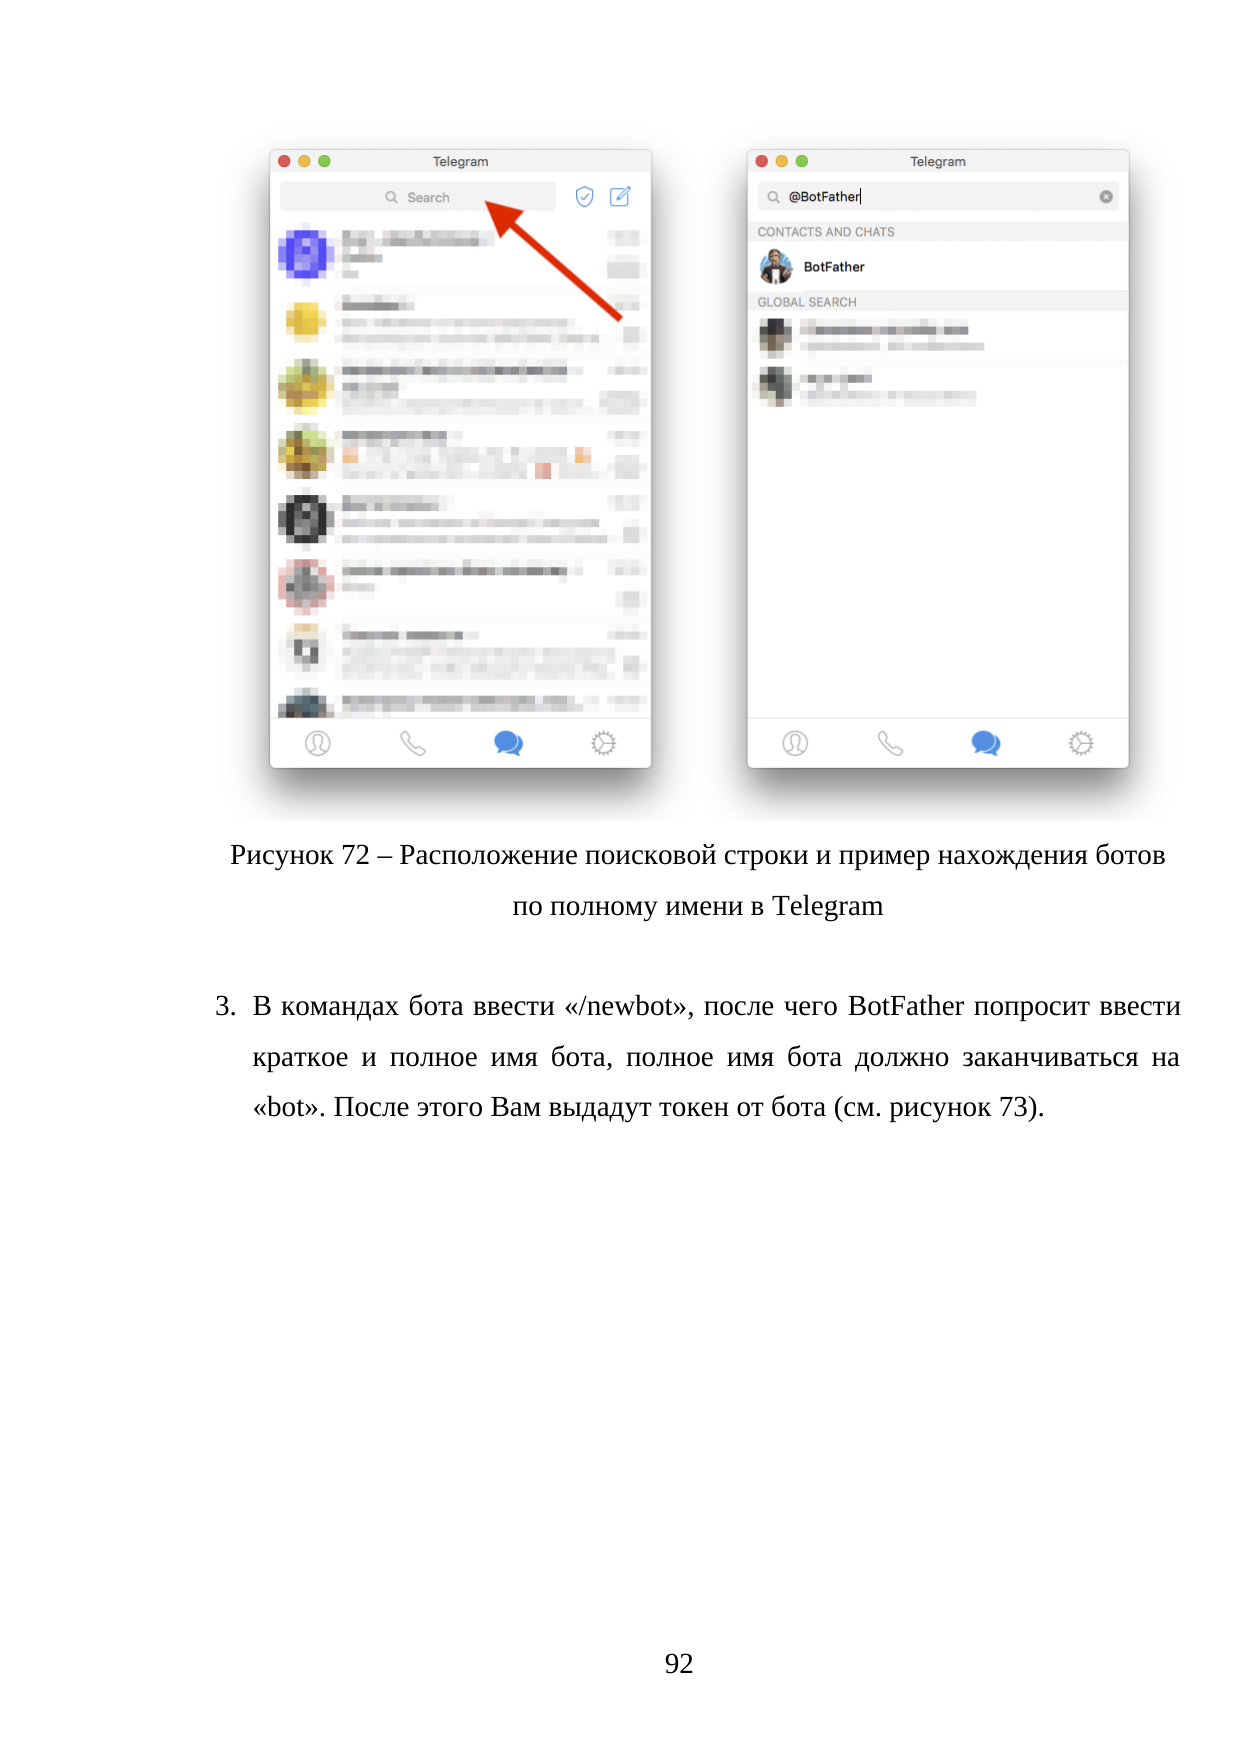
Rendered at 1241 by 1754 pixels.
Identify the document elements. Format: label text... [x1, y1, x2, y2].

picture [214, 118, 1189, 821]
text Рисунок 72 – Расположение поисковой строки и пример нахождения ботов по полному имени в Telegram [215, 837, 1181, 921]
list В командах бота ввести «/newbot», после чего BotFather попросит ввести краткое и полное имя бота, полное имя бота должно заканчиваться на «bot». После этого Вам выдадут токен от бота (см. рисунок 73). [215, 988, 1181, 1122]
